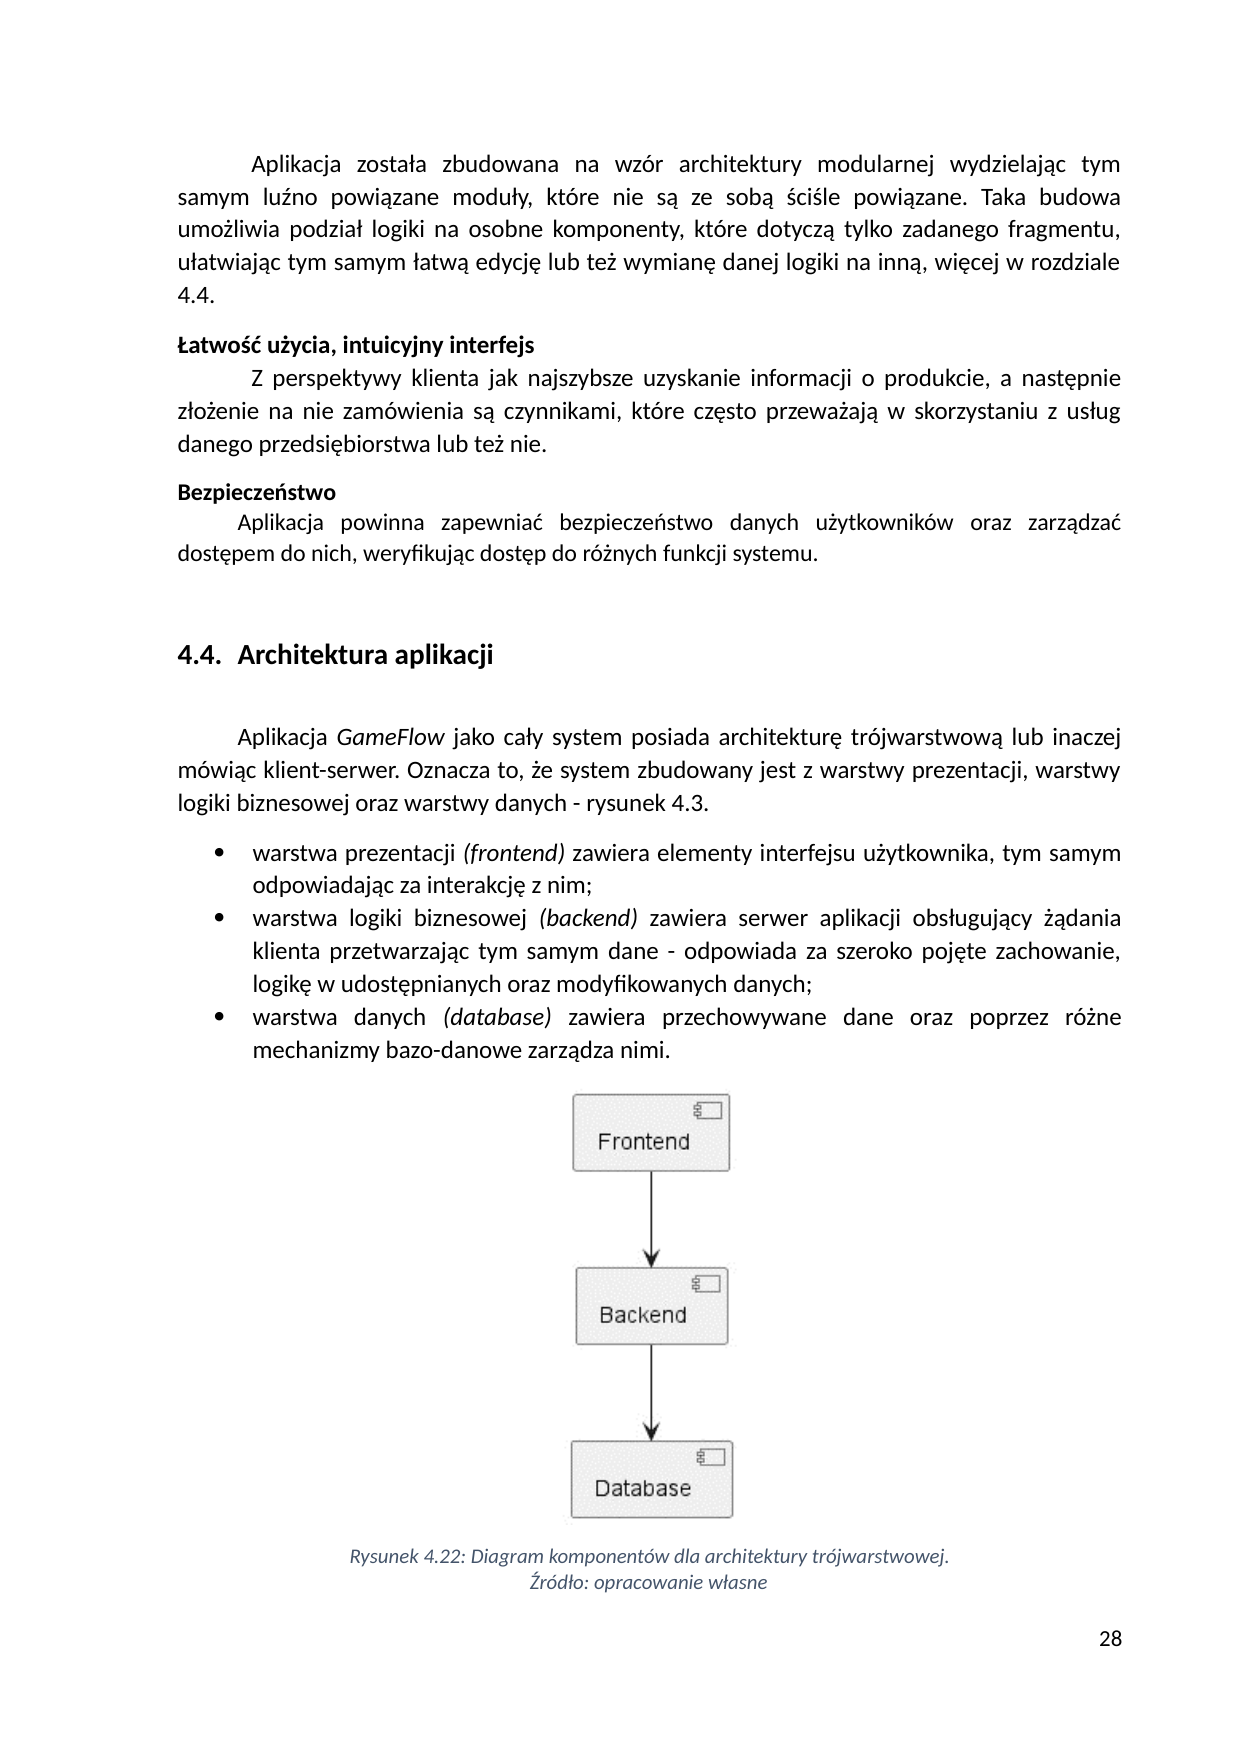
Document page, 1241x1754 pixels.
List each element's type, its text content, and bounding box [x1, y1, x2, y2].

text Źródło: opracowanie własne [177, 1569, 1122, 1594]
text Łatwość użycia, intuicyjny interfejs [177, 329, 1122, 359]
subtitle Architektura aplikacji [177, 636, 1122, 672]
text Bezpieczeństwo [177, 477, 1122, 507]
list warstwa danych (database) zawiera przechowywane dane oraz poprzez różne mechanizmy bazo-danowe zarządza nimi. [215, 1001, 1122, 1065]
text Z perspektywy klienta jak najszybsze uzyskanie informacji o produkcie, a następnie złożenie na nie zamówienia są czynnikami, które często przeważają w skorzystaniu z usług danego przedsiębiorstwa lub też nie. [177, 362, 1122, 458]
list warstwa prezentacji (frontend) zawiera elementy interfejsu użytkownika, tym samym odpowiadając za interakcję z nim; [215, 837, 1122, 900]
list warstwa logiki biznesowej (backend) zawiera serwer aplikacji obsługujący żądania klienta przetwarzając tym samym dane - odpowiada za szeroko pojęte zachowanie, logikę w udostępnianych oraz modyfikowanych danych; [215, 902, 1122, 999]
text Aplikacja GameFlow jako cały system posiada architekturę trójwarstwową lub inaczej mówiąc klient-serwer. Oznacza to, że system zbudowany jest z warstwy prezentacji, warstwy logiki biznesowej oraz warstwy danych - rysunek 4.3. [177, 721, 1122, 818]
text Aplikacja powinna zapewniać bezpieczeństwo danych użytkowników oraz zarządzać dostępem do nich, weryfikując dostęp do różnych funkcji systemu. [177, 507, 1122, 567]
picture [560, 1083, 740, 1525]
text Aplikacja została zbudowana na wzór architektury modularnej wydzielając tym samym luźno powiązane moduły, które nie są ze sobą ściśle powiązane. Taka budowa umożliwia podział logiki na osobne komponenty, które dotyczą tylko zadanego fragmentu, ułatwiając tym samym łatwą edycję lub też wymianę danej logiki na inną, więcej w rozdziale 4.4. [177, 148, 1122, 310]
